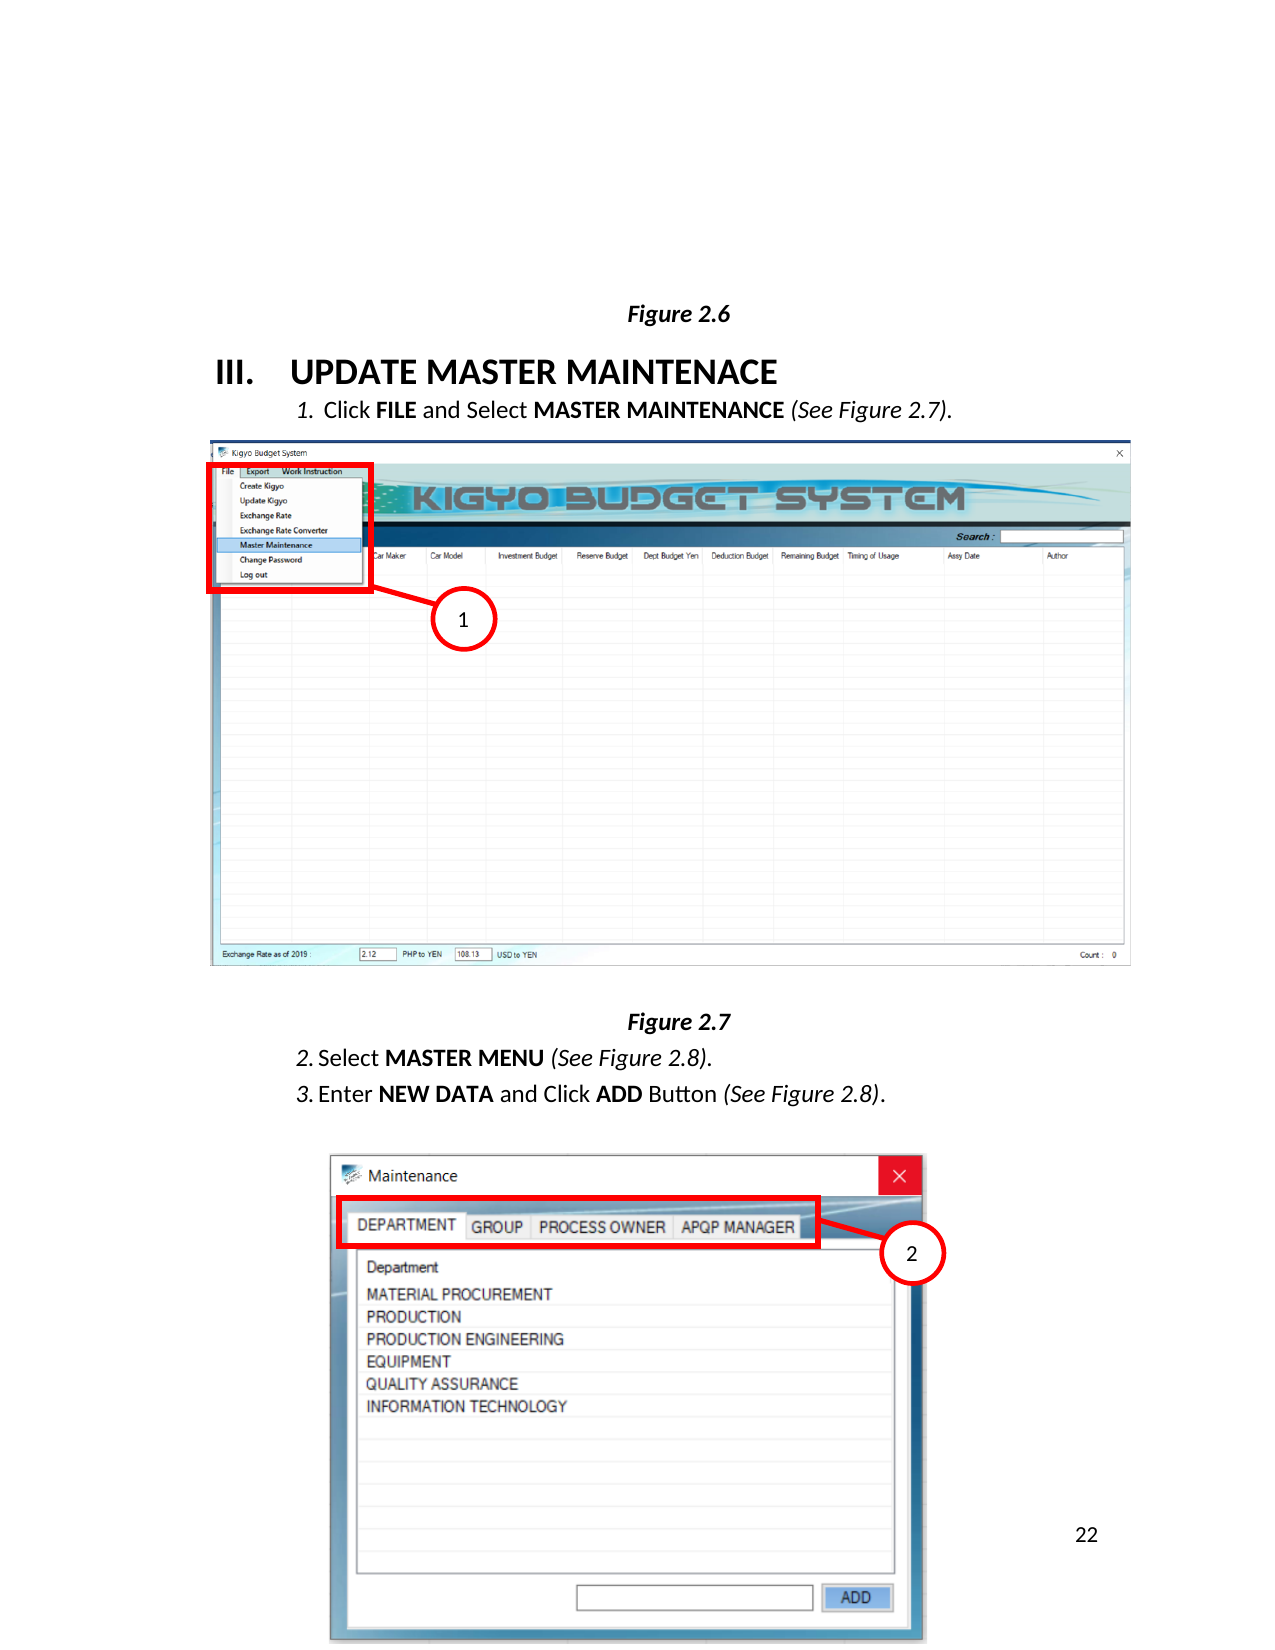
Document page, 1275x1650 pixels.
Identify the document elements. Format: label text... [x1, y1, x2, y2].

text Figure 2.6 [552, 298, 1098, 329]
list Enter NEW DATA and Click ADD Button (See Figure 2.8). [295, 1078, 1098, 1109]
list Select MASTER MENU (See Figure 2.8). [295, 1042, 1098, 1073]
list Click FILE and Select MASTER MAINTENANCE (See Figure 2.7). [295, 394, 1098, 424]
picture [328, 1153, 928, 1644]
picture [210, 440, 1131, 966]
text Figure 2.7 [327, 1006, 1098, 1037]
picture [212, 468, 368, 587]
picture [342, 1201, 815, 1243]
list UPDATE MASTER MAINTENACE [215, 348, 1098, 394]
